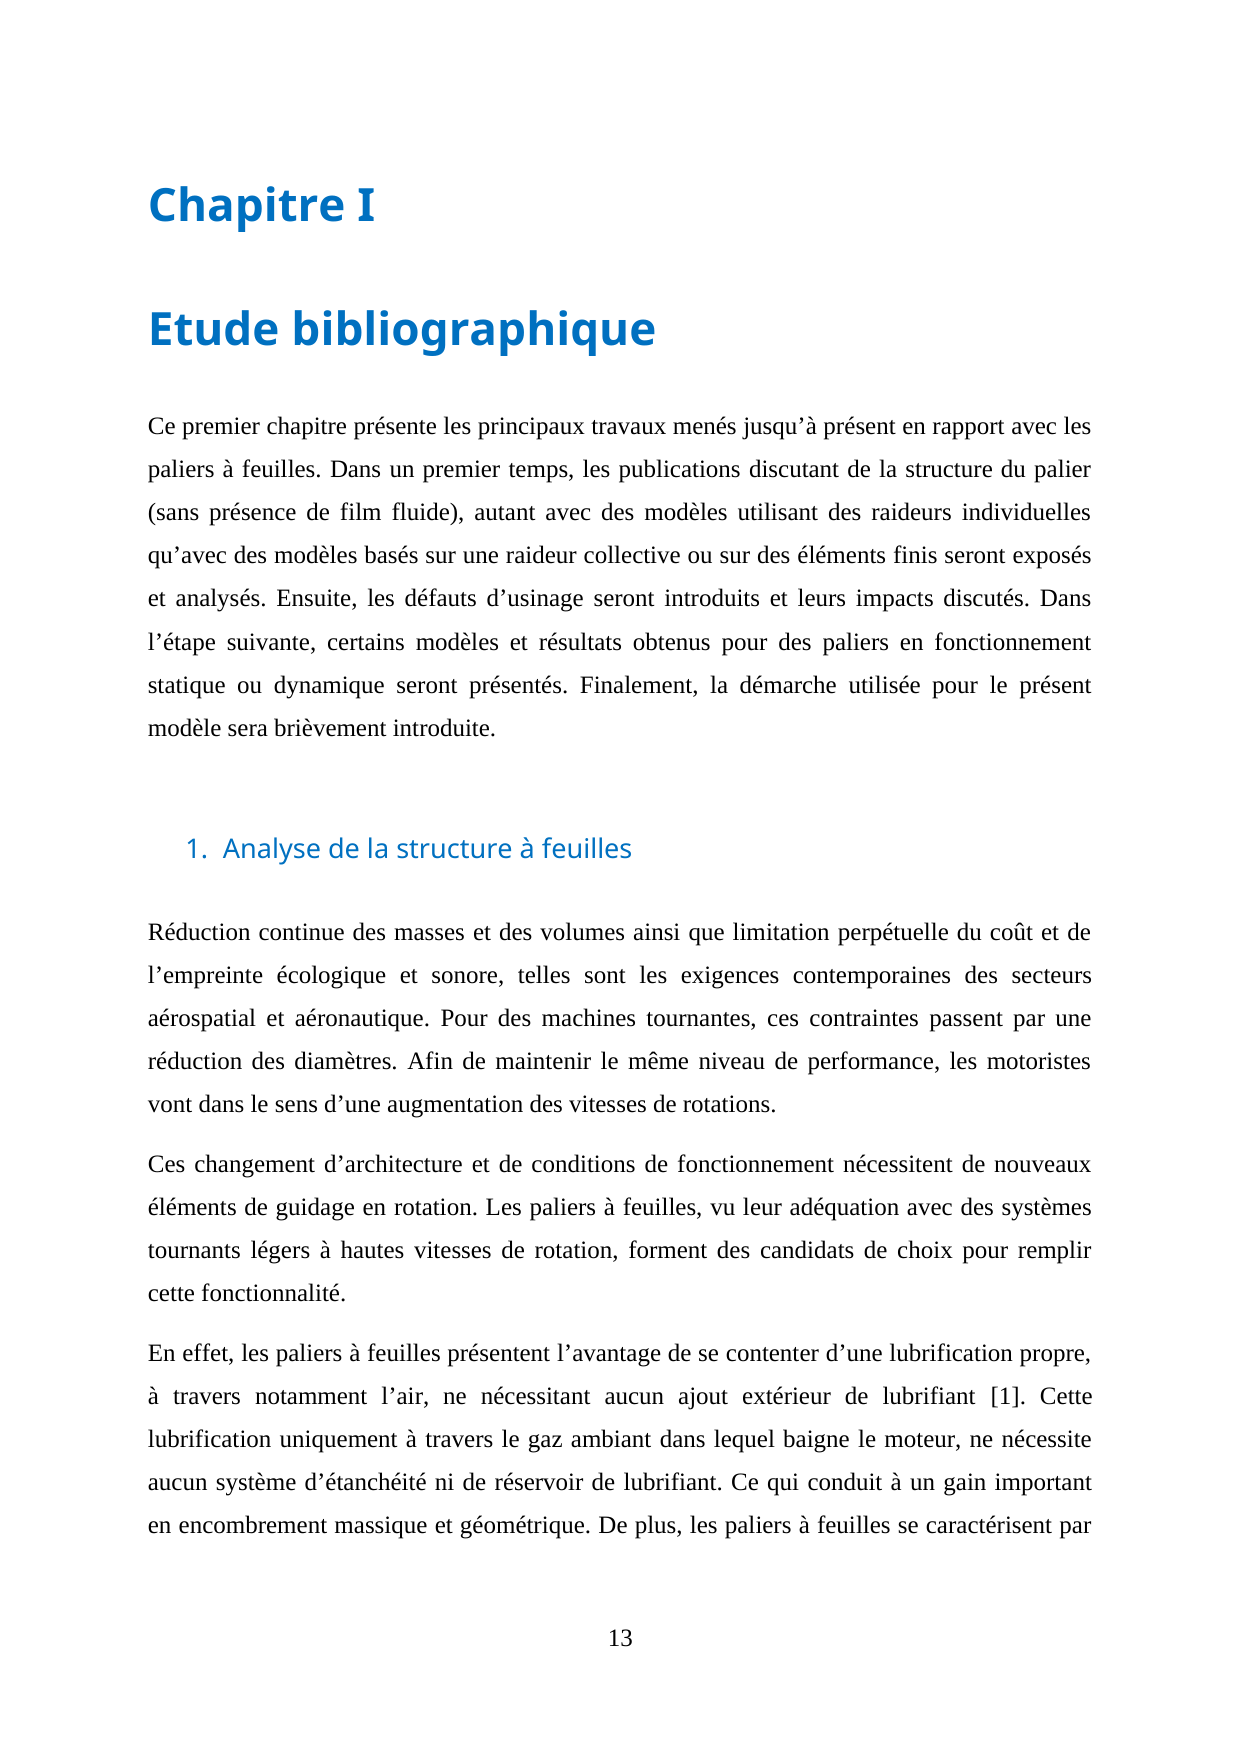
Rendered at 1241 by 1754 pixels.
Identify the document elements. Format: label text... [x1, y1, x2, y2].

text Ce premier chapitre présente les principaux travaux menés jusqu’à présent en rapport avec les paliers à feuilles. Dans un premier temps, les publications discutant de la structure du palier (sans présence de film fluide), autant avec des modèles utilisant des raideurs individuelles qu’avec des modèles basés sur une raideur collective ou sur des éléments finis seront exposés et analysés. Ensuite, les défauts d’usinage seront introduits et leurs impacts discutés. Dans l’étape suivante, certains modèles et résultats obtenus pour des paliers en fonctionnement statique ou dynamique seront présentés. Finalement, la démarche utilisée pour le présent modèle sera brièvement introduite. [148, 411, 1093, 742]
subtitle Etude bibliographique [148, 296, 1093, 358]
subtitle Chapitre I [148, 173, 1093, 235]
subtitle Analyse de la structure à feuilles [185, 829, 1093, 866]
text Réduction continue des masses et des volumes ainsi que limitation perpétuelle du coût et de l’empreinte écologique et sonore, telles sont les exigences contemporaines des secteurs aérospatial et aéronautique. Pour des machines tournantes, ces contraintes passent par une réduction des diamètres. Afin de maintenir le même niveau de performance, les motoristes vont dans le sens d’une augmentation des vitesses de rotations. [148, 917, 1093, 1118]
text Ces changement d’architecture et de conditions de fonctionnement nécessitent de nouveaux éléments de guidage en rotation. Les paliers à feuilles, vu leur adéquation avec des systèmes tournants légers à hautes vitesses de rotation, forment des candidats de choix pour remplir cette fonctionnalité. [148, 1149, 1093, 1307]
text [148, 1338, 1093, 1539]
